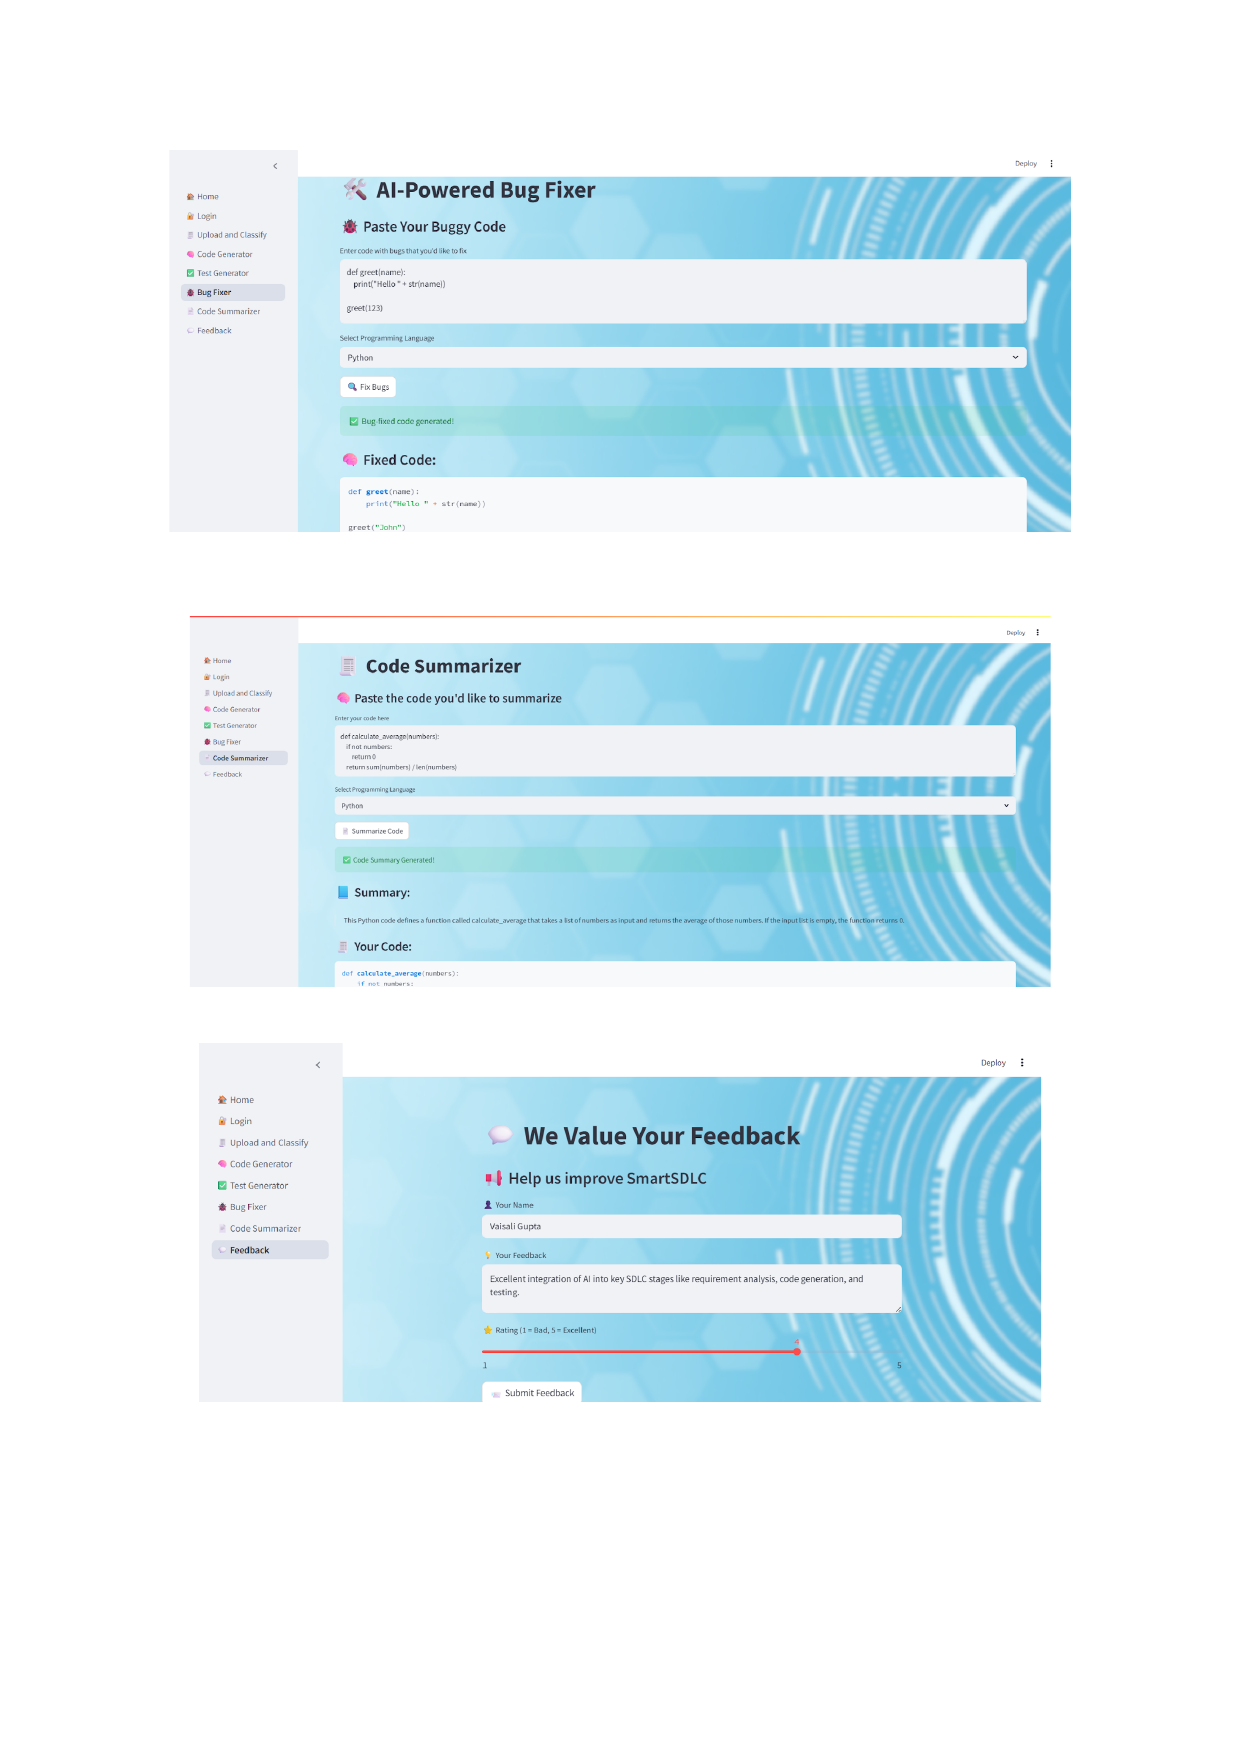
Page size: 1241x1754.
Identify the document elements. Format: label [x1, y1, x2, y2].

picture [169, 150, 1071, 532]
picture [199, 1043, 1042, 1402]
picture [189, 616, 1051, 987]
